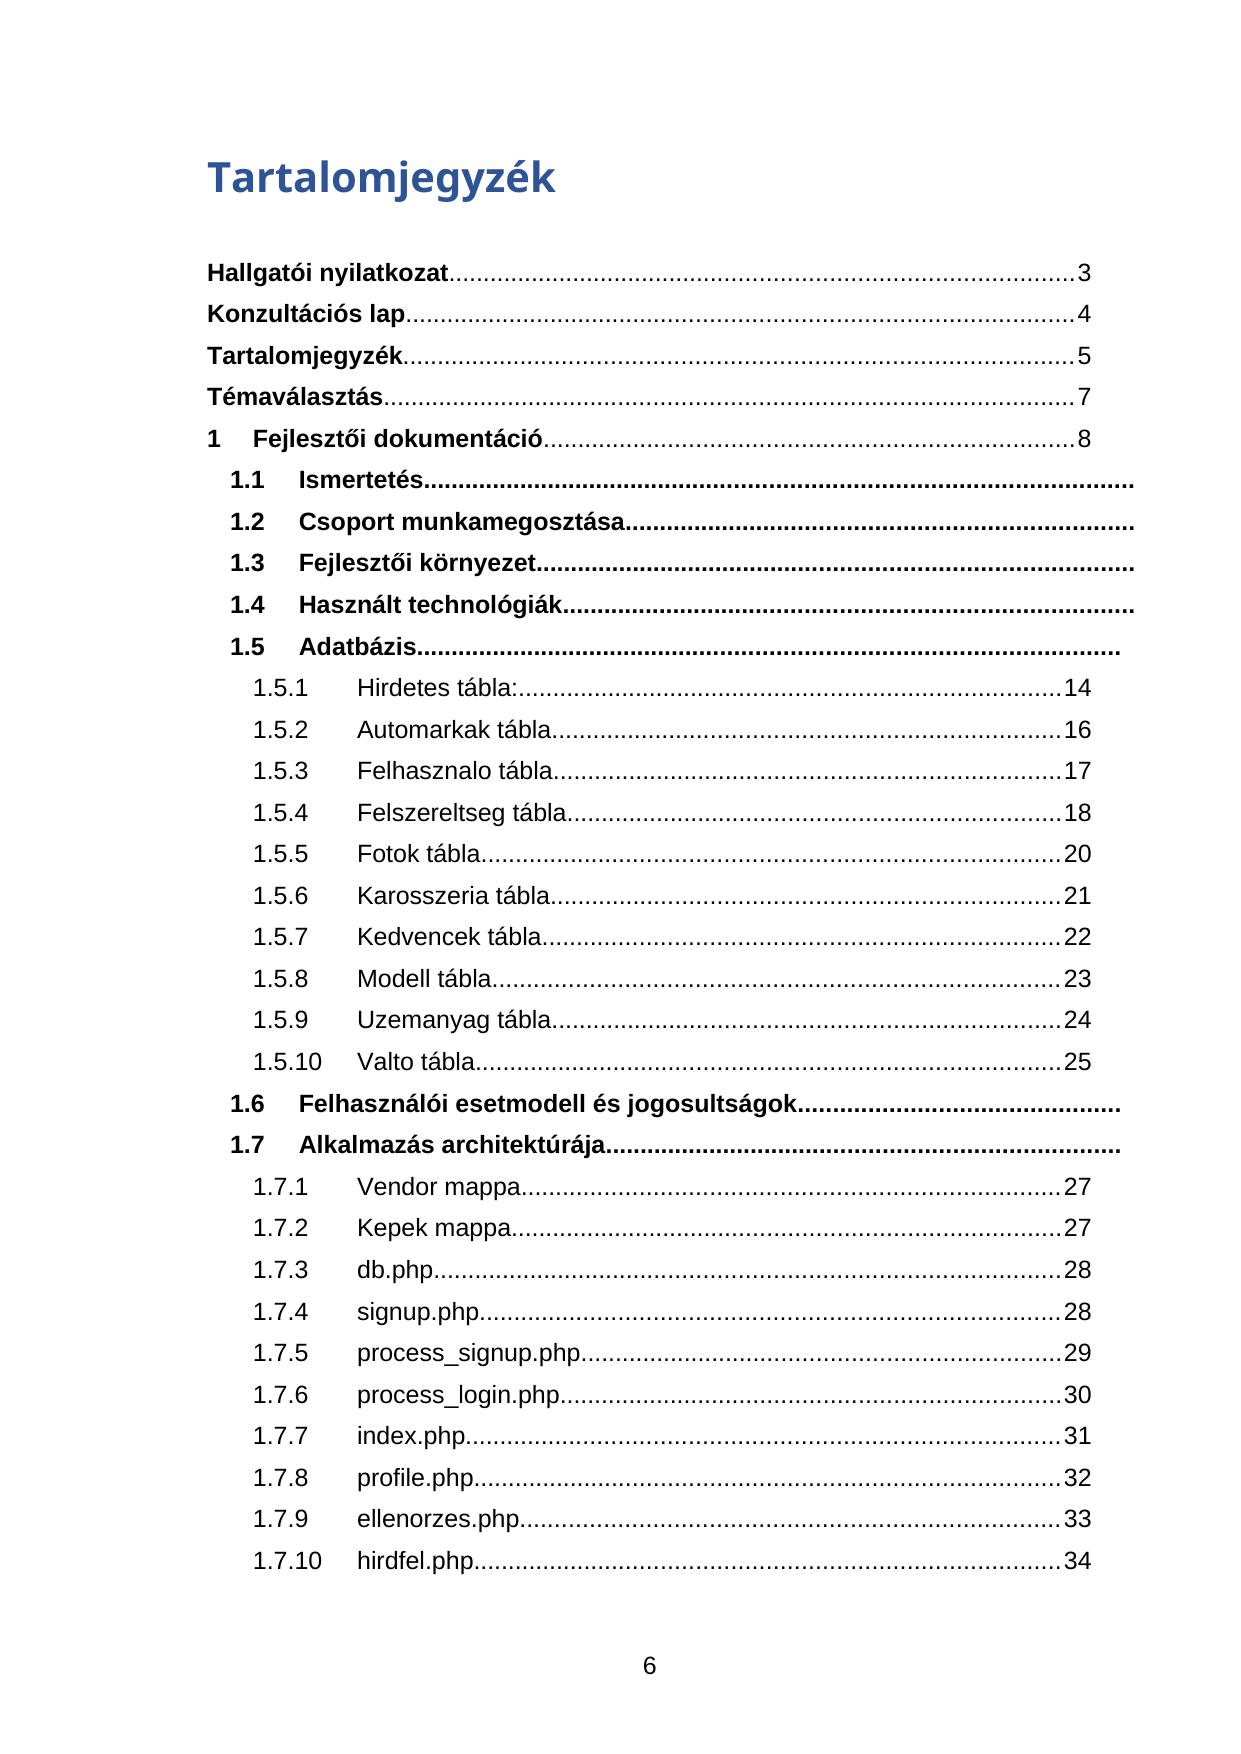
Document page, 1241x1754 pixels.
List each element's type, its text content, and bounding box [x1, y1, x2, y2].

subtitle Tartalomjegyzék [207, 148, 1092, 204]
